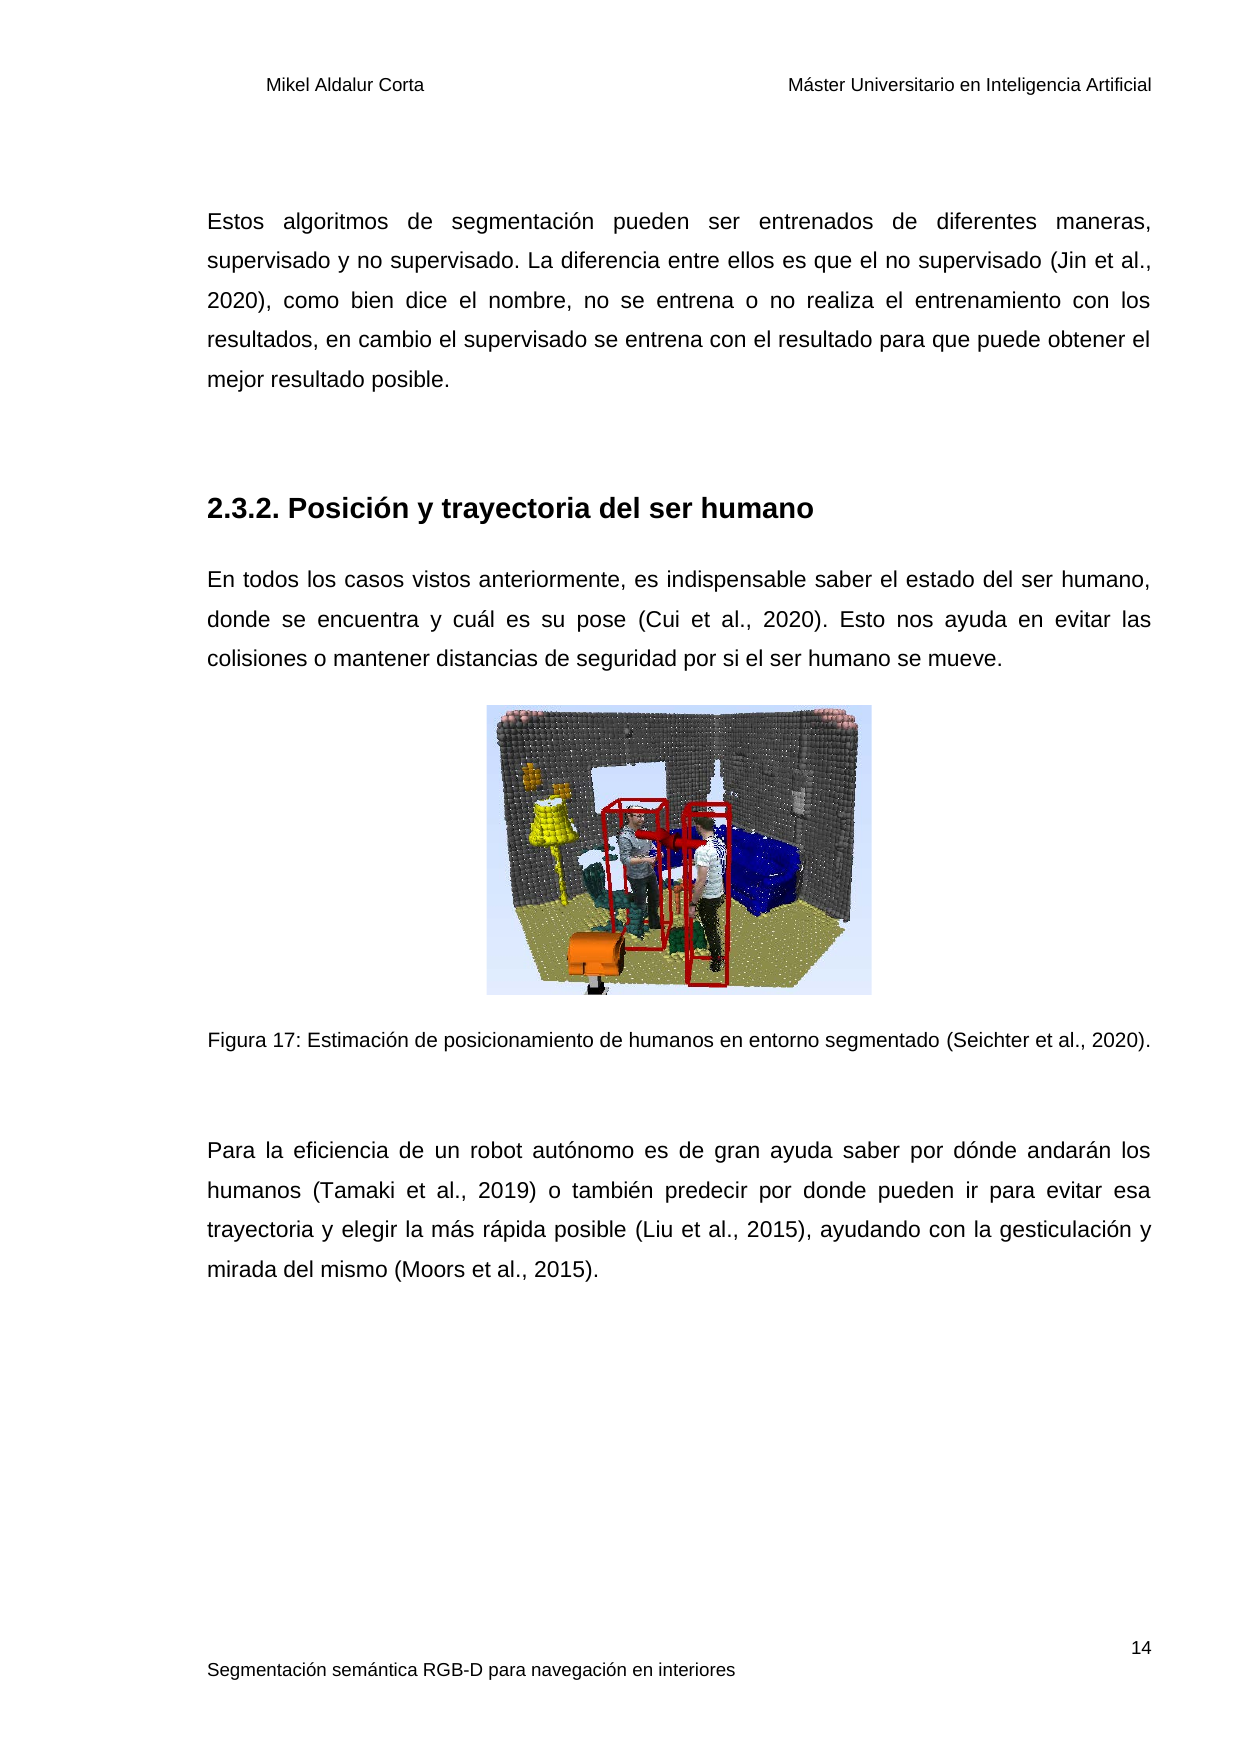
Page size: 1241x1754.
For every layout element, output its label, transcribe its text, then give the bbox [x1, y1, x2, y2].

picture [486, 705, 872, 995]
text Estos algoritmos de segmentación pueden ser entrenados de diferentes maneras, supervisado y no supervisado. La diferencia entre ellos es que el no supervisado (Jin et al., 2020), como bien dice el nombre, no se entrena o no realiza el entrenamiento con los resultados, en cambio el supervisado se entrena con el resultado para que puede obtener el mejor resultado posible. [207, 208, 1152, 392]
text Para la eficiencia de un robot autónomo es de gran ayuda saber por dónde andarán los humanos (Tamaki et al., 2019) o también predecir por donde pueden ir para evitar esa trayectoria y elegir la más rápida posible (Liu et al., 2015), ayudando con la gesticulación y mirada del mismo (Moors et al., 2015). [207, 1137, 1152, 1282]
subtitle 2.3.2. Posición y trayectoria del ser humano [207, 491, 1152, 524]
text En todos los casos vistos anteriormente, es indispensable saber el estado del ser humano, donde se encuentra y cuál es su pose (Cui et al., 2020). Esto nos ayuda en evitar las colisiones o mantener distancias de seguridad por si el ser humano se mueve. [207, 566, 1152, 671]
text Figura 17: Estimación de posicionamiento de humanos en entorno segmentado (Seichter et al., 2020). [207, 1028, 1152, 1052]
